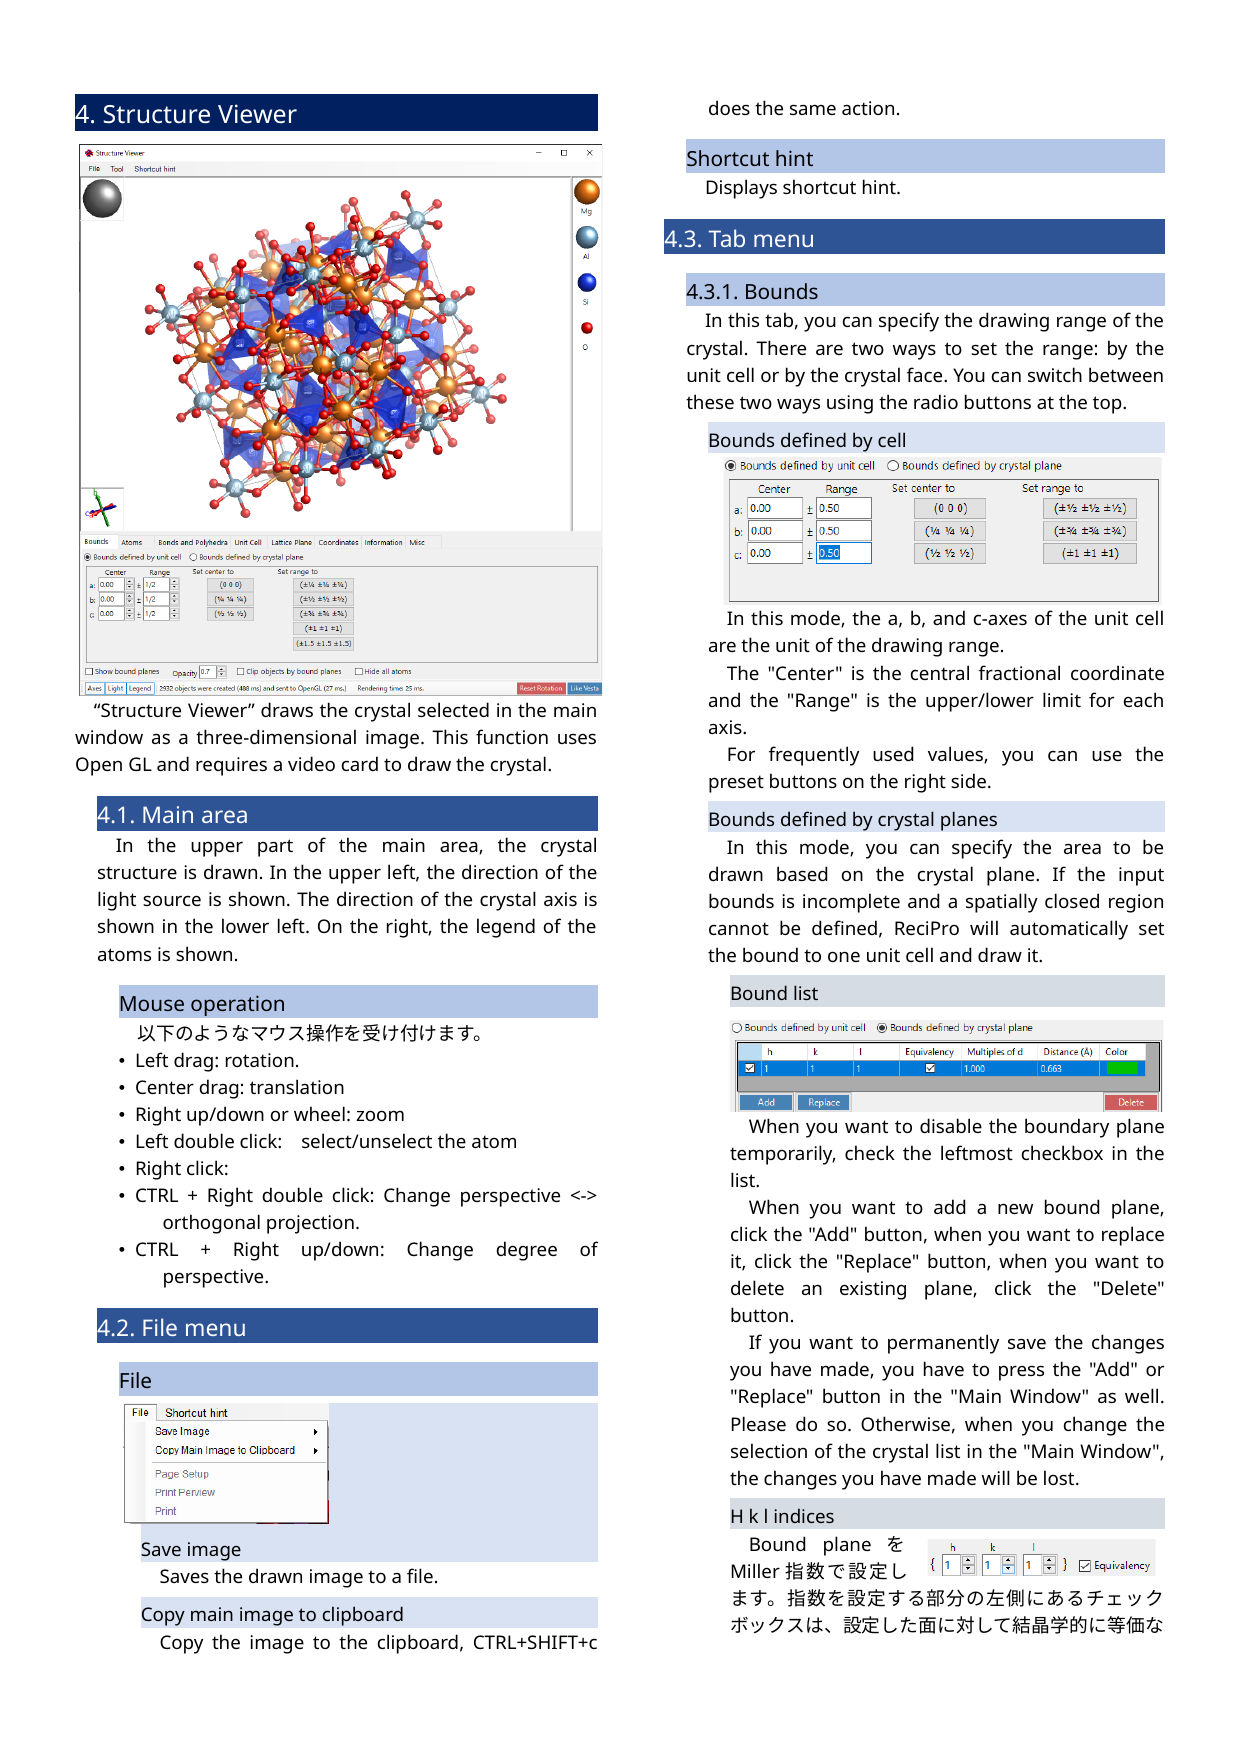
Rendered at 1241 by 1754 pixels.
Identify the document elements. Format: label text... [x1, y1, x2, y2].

list Center drag: translation [119, 1073, 598, 1100]
text In this tab, you can specify the drawing range of the crystal. There are two ways to set the range: by the unit cell or by the crystal face. You can switch between these two ways using the radio buttons at the top. [686, 306, 1165, 414]
text When you want to add a new bound plane, click the "Add" button, when you want to replace it, click the "Replace" button, when you want to delete an existing plane, click the "Delete" button. [730, 1193, 1165, 1328]
subtitle Bounds defined by cell [708, 422, 1165, 453]
text If you want to permanently save the changes you have made, you have to press the "Add" or "Replace" button in the "Main Window" as well. Please do so. Otherwise, when you change the selection of the crystal list in the "Main Window", the changes you have made will be lost. [730, 1328, 1165, 1491]
subtitle 4.3.1. Bounds [686, 273, 1165, 306]
text The "Center" is the central fractional coordinate and the "Range" is the upper/lower limit for each axis. [708, 658, 1165, 739]
text Bound planeをMiller指数で設定します。指数を設定する部分の左側にあるチェックボックスは、設定した面に対して結晶学的に等価な面を考慮するかどうかを決定します。 [730, 1529, 1165, 1638]
subtitle Mouse operation [119, 985, 598, 1018]
picture [729, 1020, 1164, 1112]
text 以下のようなマウス操作を受け付けます。 [119, 1018, 598, 1046]
subtitle Bound list [730, 975, 1165, 1007]
text In this mode, you can specify the area to be drawn based on the crystal plane. If the input bounds is incomplete and a spatially closed region cannot be defined, ReciPro will automatically set the bound to one unit cell and draw it. [708, 832, 1165, 968]
picture [123, 1403, 329, 1524]
text Saves the drawn image to a file. [141, 1562, 598, 1589]
picture [927, 1539, 1156, 1576]
subtitle Shortcut hint [686, 139, 1165, 173]
subtitle 4.1. Main area [97, 796, 598, 831]
text In the upper part of the main area, the crystal structure is drawn. In the upper left, the direction of the light source is shown. The direction of the crystal axis is shown in the lower left. On the right, the legend of the atoms is shown. [97, 831, 598, 966]
subtitle H k l indices [730, 1498, 1165, 1529]
list Left drag: rotation. [119, 1046, 598, 1073]
list Right click: [119, 1154, 598, 1181]
subtitle 4. Structure Viewer [75, 94, 598, 131]
text Copy the image to the clipboard, CTRL+SHIFT+c does the same action. [141, 1628, 598, 1655]
text For frequently used values, you can use the preset buttons on the right side. [708, 739, 1165, 794]
subtitle Copy main image to clipboard [141, 1597, 598, 1628]
list Right up/down or wheel: zoom [119, 1100, 598, 1127]
text Copy the image to the clipboard, CTRL+SHIFT+c does the same action. [708, 94, 1165, 121]
subtitle 4.2. File menu [97, 1308, 598, 1343]
text Displays shortcut hint. [686, 173, 1165, 200]
picture [79, 144, 603, 696]
list CTRL + Right up/down: Change degree of perspective. [119, 1235, 598, 1289]
subtitle 4.3. Tab menu [664, 219, 1165, 254]
subtitle Bounds defined by crystal planes [708, 801, 1165, 832]
subtitle File [119, 1362, 598, 1396]
list Left double click: select/unselect the atom [119, 1127, 598, 1154]
list CTRL + Right double click: Change perspective <-> orthogonal projection. [119, 1181, 598, 1235]
picture [723, 457, 1162, 605]
